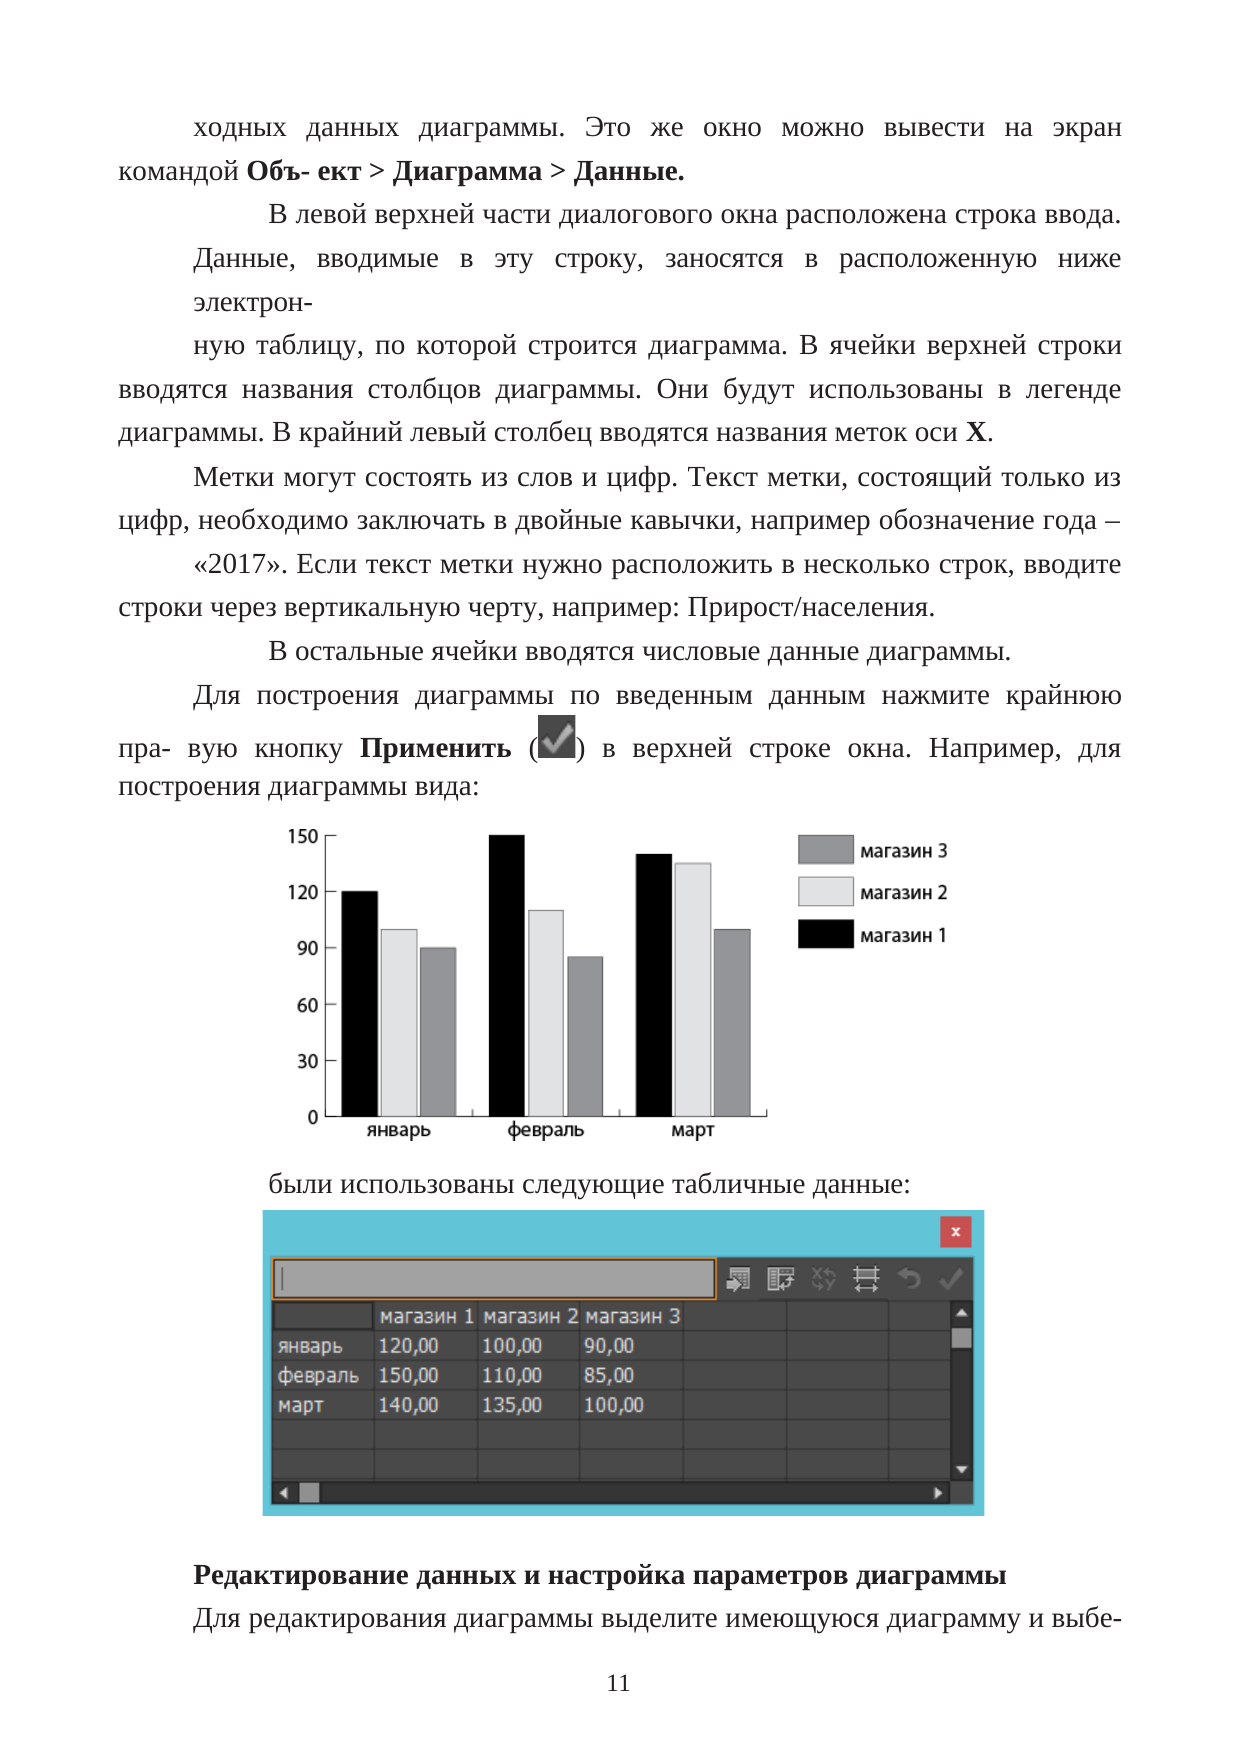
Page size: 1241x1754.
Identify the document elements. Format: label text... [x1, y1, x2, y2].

text В левой верхней части диалогового окна расположена строка ввода. Данные, вводимые в эту строку, заносятся в расположенную ниже электрон- [193, 197, 1122, 317]
text «2017». Если текст метки нужно расположить в несколько строк, вводите строки через вертикальную черту, например: Прирост/населения. [118, 546, 1122, 623]
subtitle Редактирование данных и настройка параметров диаграммы [193, 1557, 1137, 1590]
text Метки могут состоять из слов и цифр. Текст метки, состоящий только из цифр, необходимо заключать в двойные кавычки, например обозначение года – [118, 459, 1122, 536]
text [118, 1601, 1122, 1634]
picture [262, 1210, 985, 1516]
text были использованы следующие табличные данные: [193, 853, 1137, 1200]
picture [288, 829, 947, 853]
text В остальные ячейки вводятся числовые данные диаграммы. [193, 633, 1137, 667]
picture [538, 715, 576, 758]
text Для построения диаграммы по введенным данным нажмите крайнюю пра- вую кнопку Применить () в верхней строке окна. Например, для построения диаграммы вида: [118, 677, 1122, 802]
text ходных данных диаграммы. Это же окно можно вывести на экран командой Объ- ект > Диаграмма > Данные. [118, 109, 1122, 186]
text ную таблицу, по которой строится диаграмма. В ячейки верхней строки вводятся названия столбцов диаграммы. Они будут использованы в легенде диаграммы. В крайний левый столбец вводятся названия меток оси Х. [118, 327, 1122, 448]
